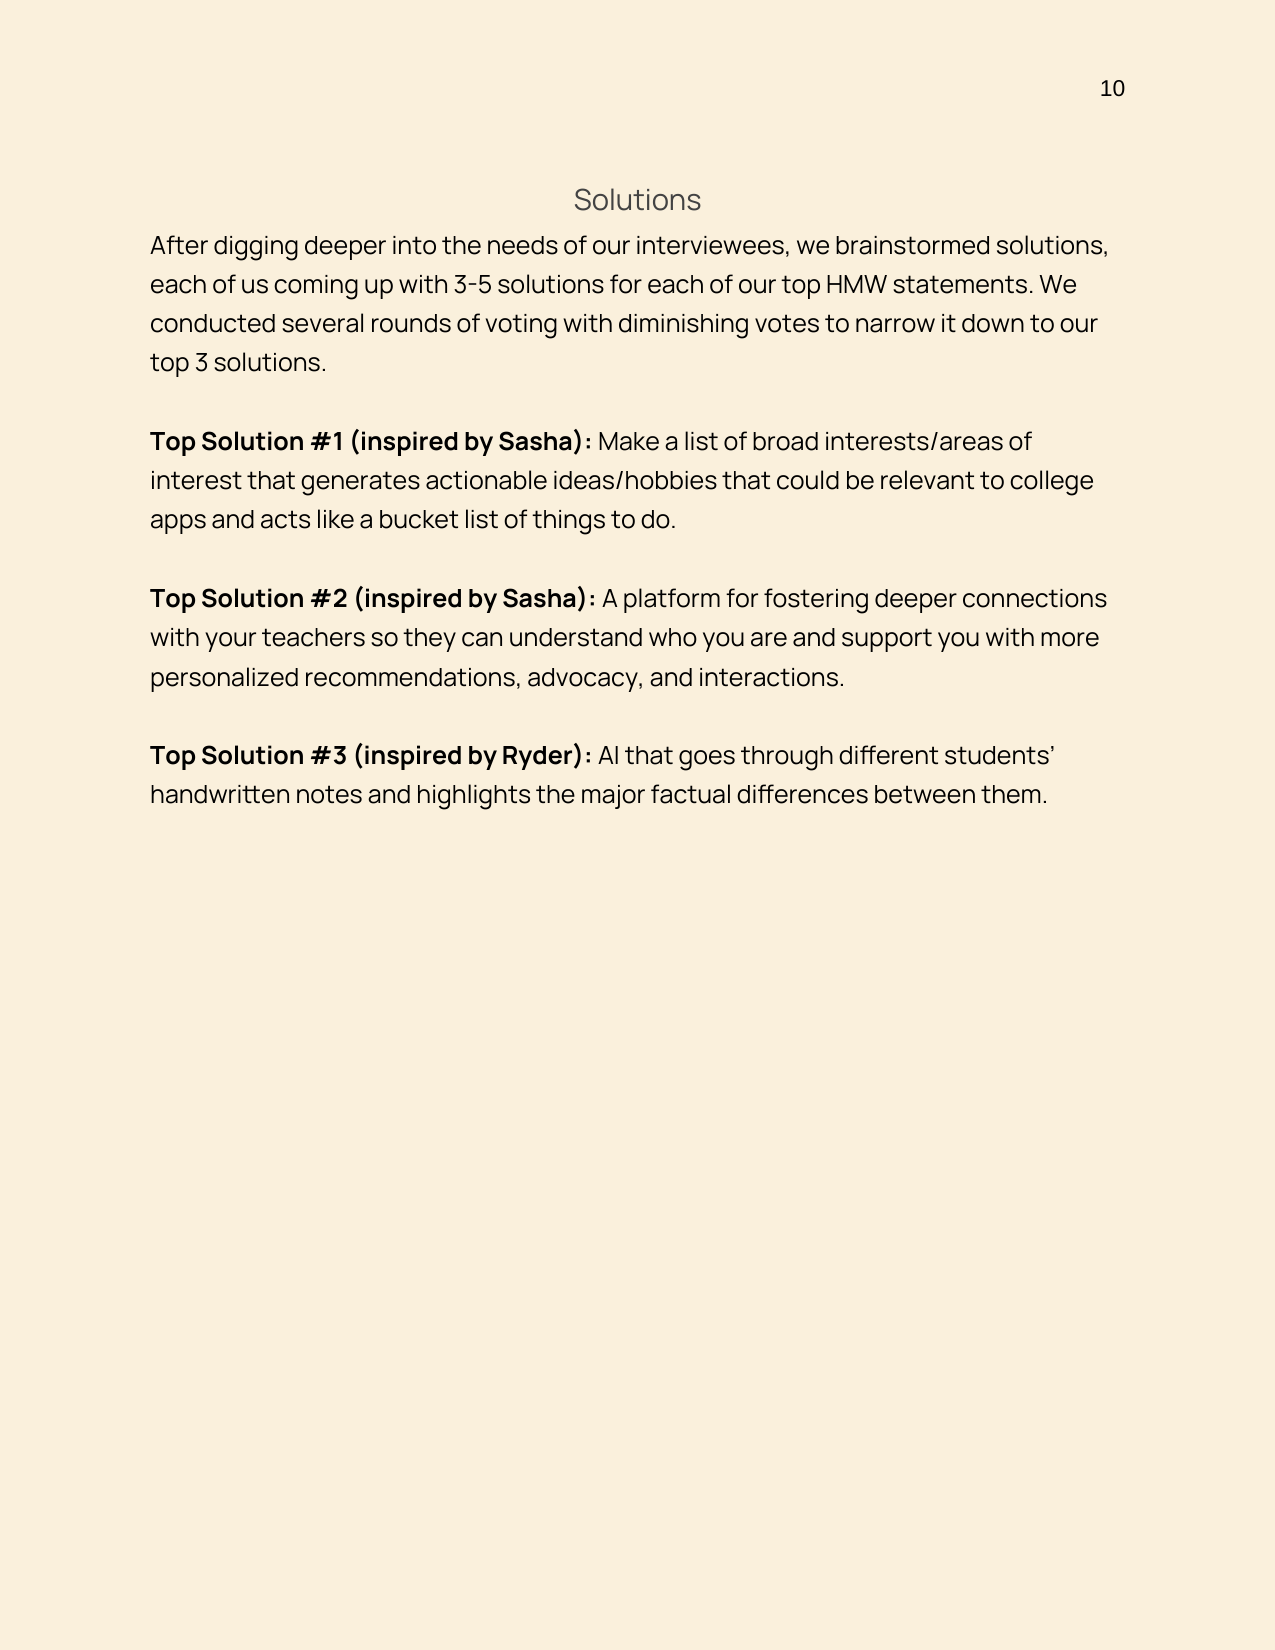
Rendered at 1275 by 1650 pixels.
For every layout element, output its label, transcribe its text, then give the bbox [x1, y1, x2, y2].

text Top Solution #3 (inspired by Ryder): AI that goes through different students’ handwritten notes and highlights the major factual differences between them. [150, 738, 1125, 811]
text After digging deeper into the needs of our interviewees, we brainstormed solutions, each of us coming up with 3-5 solutions for each of our top HMW statements. We conducted several rounds of voting with diminishing votes to narrow it down to our top 3 solutions. [150, 227, 1125, 379]
subtitle Solutions [150, 179, 1125, 219]
text Top Solution #2 (inspired by Sasha): A platform for fostering deeper connections with your teachers so they can understand who you are and support you with more personalized recommendations, advocacy, and interactions. [150, 581, 1125, 693]
text Top Solution #1 (inspired by Sasha): Make a list of broad interests/areas of interest that generates actionable ideas/hobbies that could be relevant to college apps and acts like a bucket list of things to do. [150, 424, 1125, 536]
